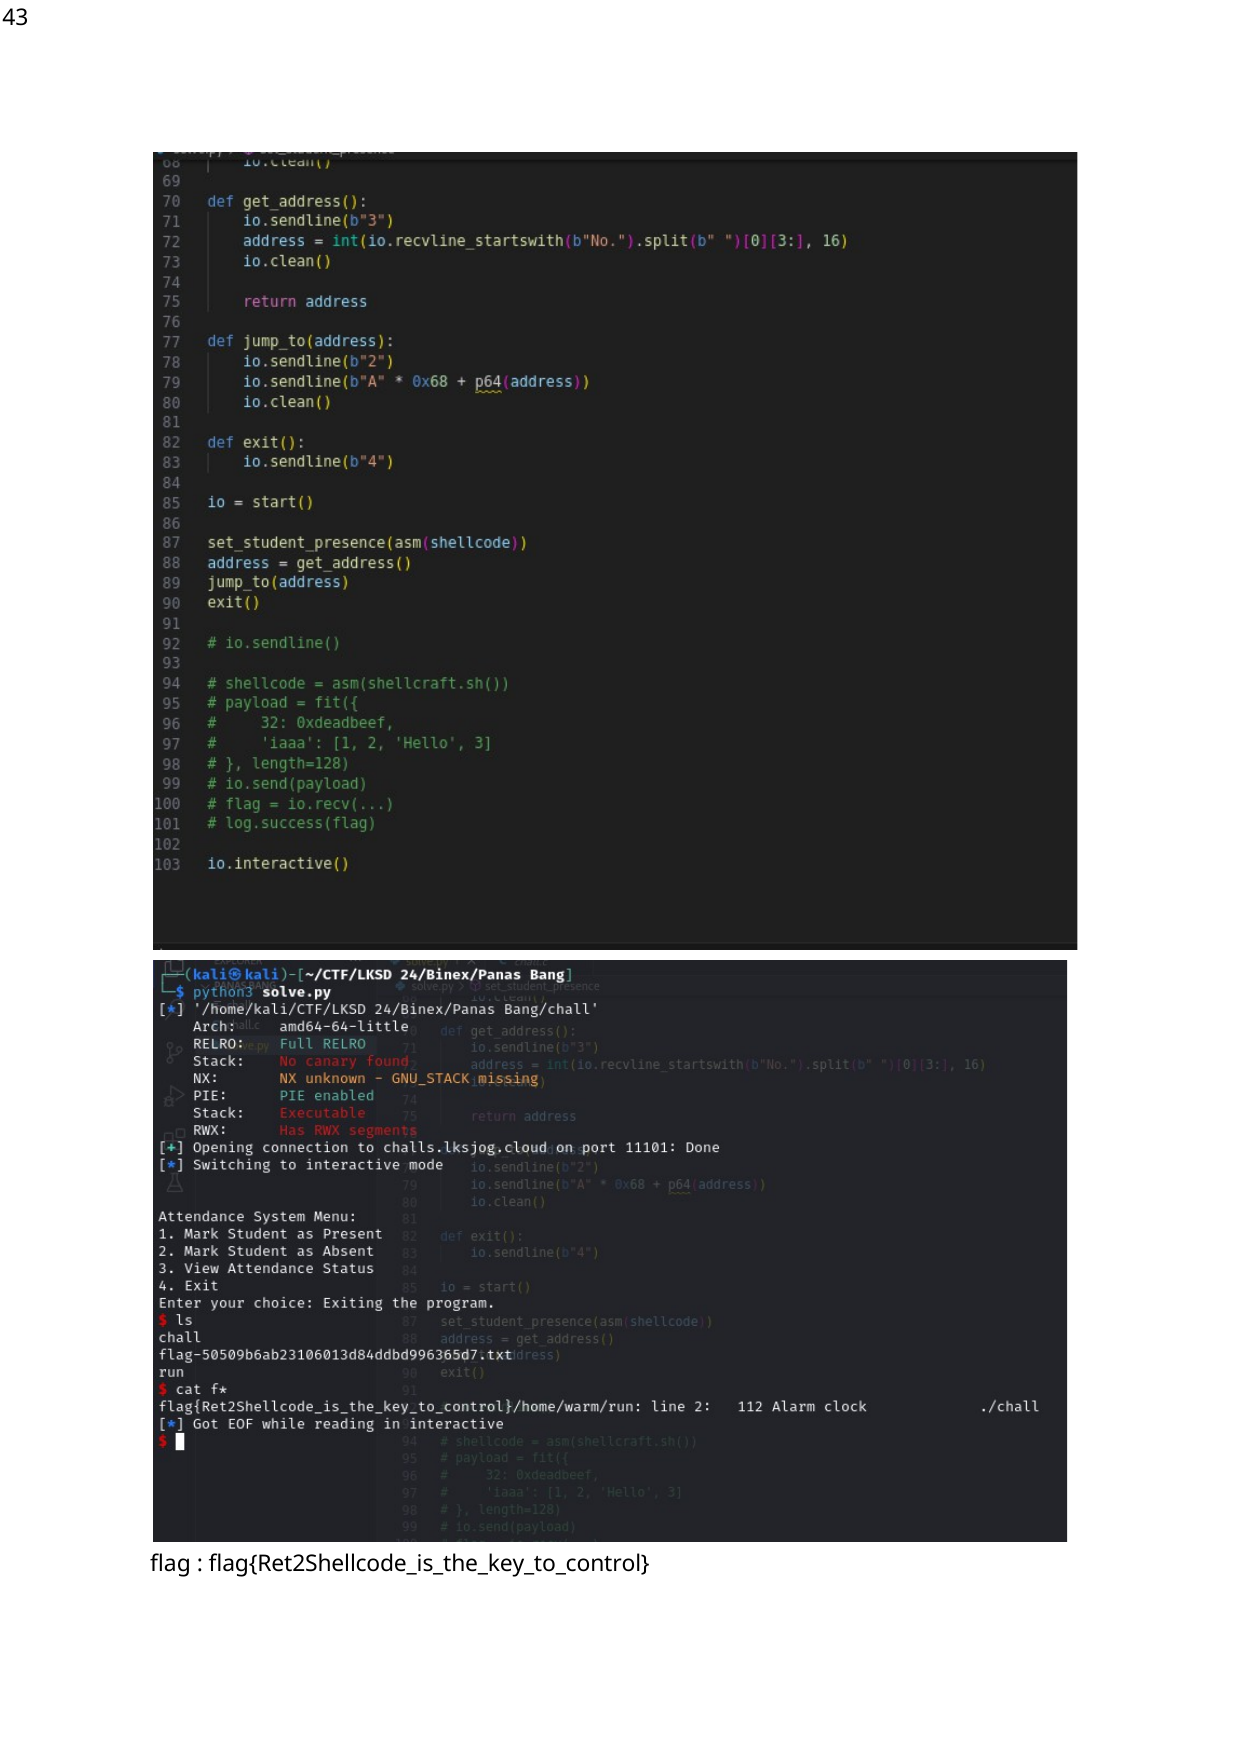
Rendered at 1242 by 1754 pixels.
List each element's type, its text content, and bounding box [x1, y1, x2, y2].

picture [153, 960, 1068, 965]
picture [153, 152, 1078, 950]
text flag : flag{Ret2Shellcode_is_the_key_to_control} [150, 965, 1183, 1578]
